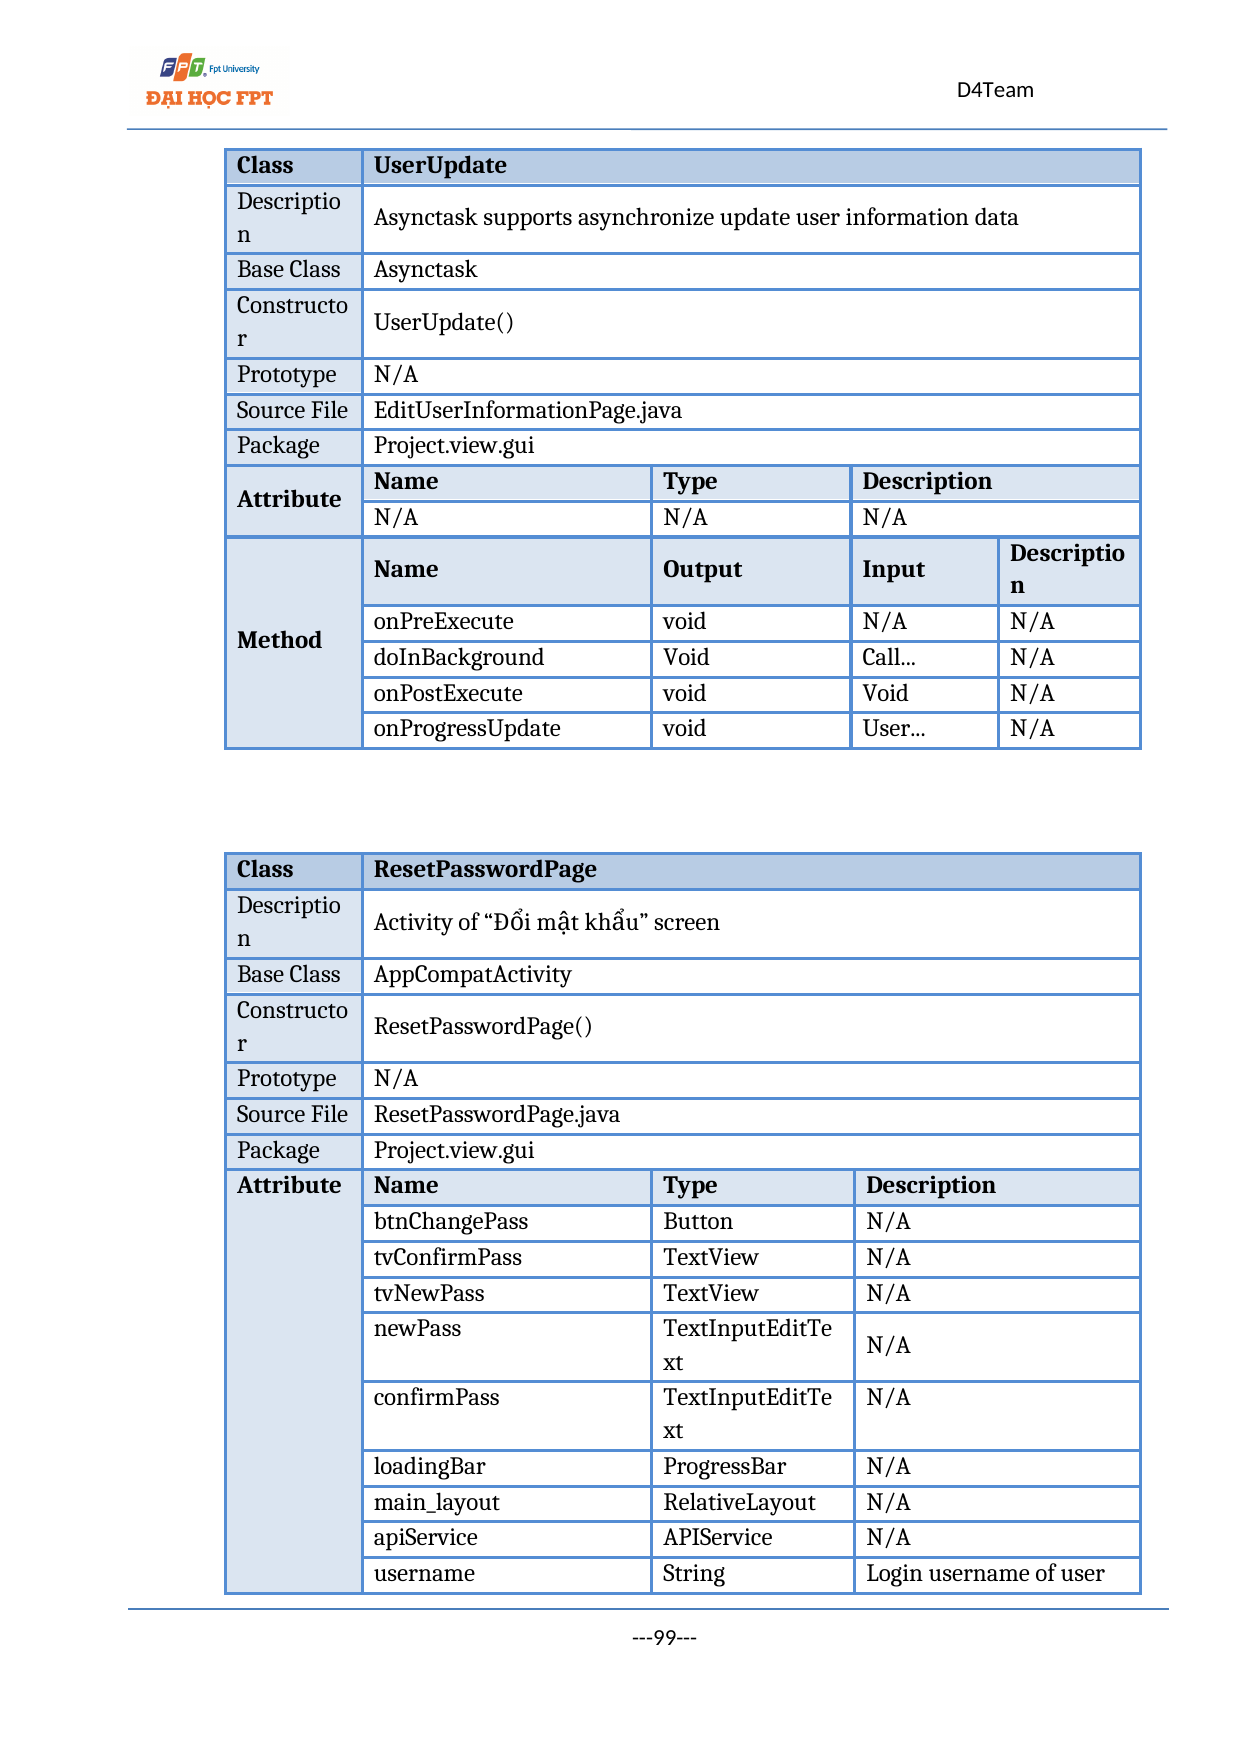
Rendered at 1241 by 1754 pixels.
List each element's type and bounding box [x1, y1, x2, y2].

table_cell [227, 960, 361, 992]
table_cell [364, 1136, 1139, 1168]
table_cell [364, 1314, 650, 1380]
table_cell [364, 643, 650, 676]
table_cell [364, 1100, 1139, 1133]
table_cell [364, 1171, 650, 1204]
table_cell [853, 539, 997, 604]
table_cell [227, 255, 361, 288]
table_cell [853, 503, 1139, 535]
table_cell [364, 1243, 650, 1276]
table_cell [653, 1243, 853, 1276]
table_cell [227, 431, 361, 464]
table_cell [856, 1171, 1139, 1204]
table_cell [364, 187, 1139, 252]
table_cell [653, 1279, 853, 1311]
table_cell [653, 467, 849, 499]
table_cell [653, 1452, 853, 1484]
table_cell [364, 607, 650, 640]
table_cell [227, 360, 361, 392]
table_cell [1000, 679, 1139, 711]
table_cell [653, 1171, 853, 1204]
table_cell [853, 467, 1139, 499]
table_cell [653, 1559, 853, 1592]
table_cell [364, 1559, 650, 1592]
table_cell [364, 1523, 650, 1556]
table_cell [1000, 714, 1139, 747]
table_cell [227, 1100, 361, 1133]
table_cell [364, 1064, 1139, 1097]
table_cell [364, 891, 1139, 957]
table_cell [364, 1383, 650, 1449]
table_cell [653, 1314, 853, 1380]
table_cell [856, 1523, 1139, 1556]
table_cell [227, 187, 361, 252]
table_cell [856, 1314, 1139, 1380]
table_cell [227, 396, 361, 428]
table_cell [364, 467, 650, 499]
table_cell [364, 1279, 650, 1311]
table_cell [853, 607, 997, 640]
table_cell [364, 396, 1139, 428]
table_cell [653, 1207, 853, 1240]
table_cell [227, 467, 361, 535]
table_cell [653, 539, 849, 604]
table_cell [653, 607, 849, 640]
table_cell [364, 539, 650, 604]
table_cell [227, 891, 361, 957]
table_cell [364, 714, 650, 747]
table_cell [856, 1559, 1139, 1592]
picture [129, 46, 290, 116]
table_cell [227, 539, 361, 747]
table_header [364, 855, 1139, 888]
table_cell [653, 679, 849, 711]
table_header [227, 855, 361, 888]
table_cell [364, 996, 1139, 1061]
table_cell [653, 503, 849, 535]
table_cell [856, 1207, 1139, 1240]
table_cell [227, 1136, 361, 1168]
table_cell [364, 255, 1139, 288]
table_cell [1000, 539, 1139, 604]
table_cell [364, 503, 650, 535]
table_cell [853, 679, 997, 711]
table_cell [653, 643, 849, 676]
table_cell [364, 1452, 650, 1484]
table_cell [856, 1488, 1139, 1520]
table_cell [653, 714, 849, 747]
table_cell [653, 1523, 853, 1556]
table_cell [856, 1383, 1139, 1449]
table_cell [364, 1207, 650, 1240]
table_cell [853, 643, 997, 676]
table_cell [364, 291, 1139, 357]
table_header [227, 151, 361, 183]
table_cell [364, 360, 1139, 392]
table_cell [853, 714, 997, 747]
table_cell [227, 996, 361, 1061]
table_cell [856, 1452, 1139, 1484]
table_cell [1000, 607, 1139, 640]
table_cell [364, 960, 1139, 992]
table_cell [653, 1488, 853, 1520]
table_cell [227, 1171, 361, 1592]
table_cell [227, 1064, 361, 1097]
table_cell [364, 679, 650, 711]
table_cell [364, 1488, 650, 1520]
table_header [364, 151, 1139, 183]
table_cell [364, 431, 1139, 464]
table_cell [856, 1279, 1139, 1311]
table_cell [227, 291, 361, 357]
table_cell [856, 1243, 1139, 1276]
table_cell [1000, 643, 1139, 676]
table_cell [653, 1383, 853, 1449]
